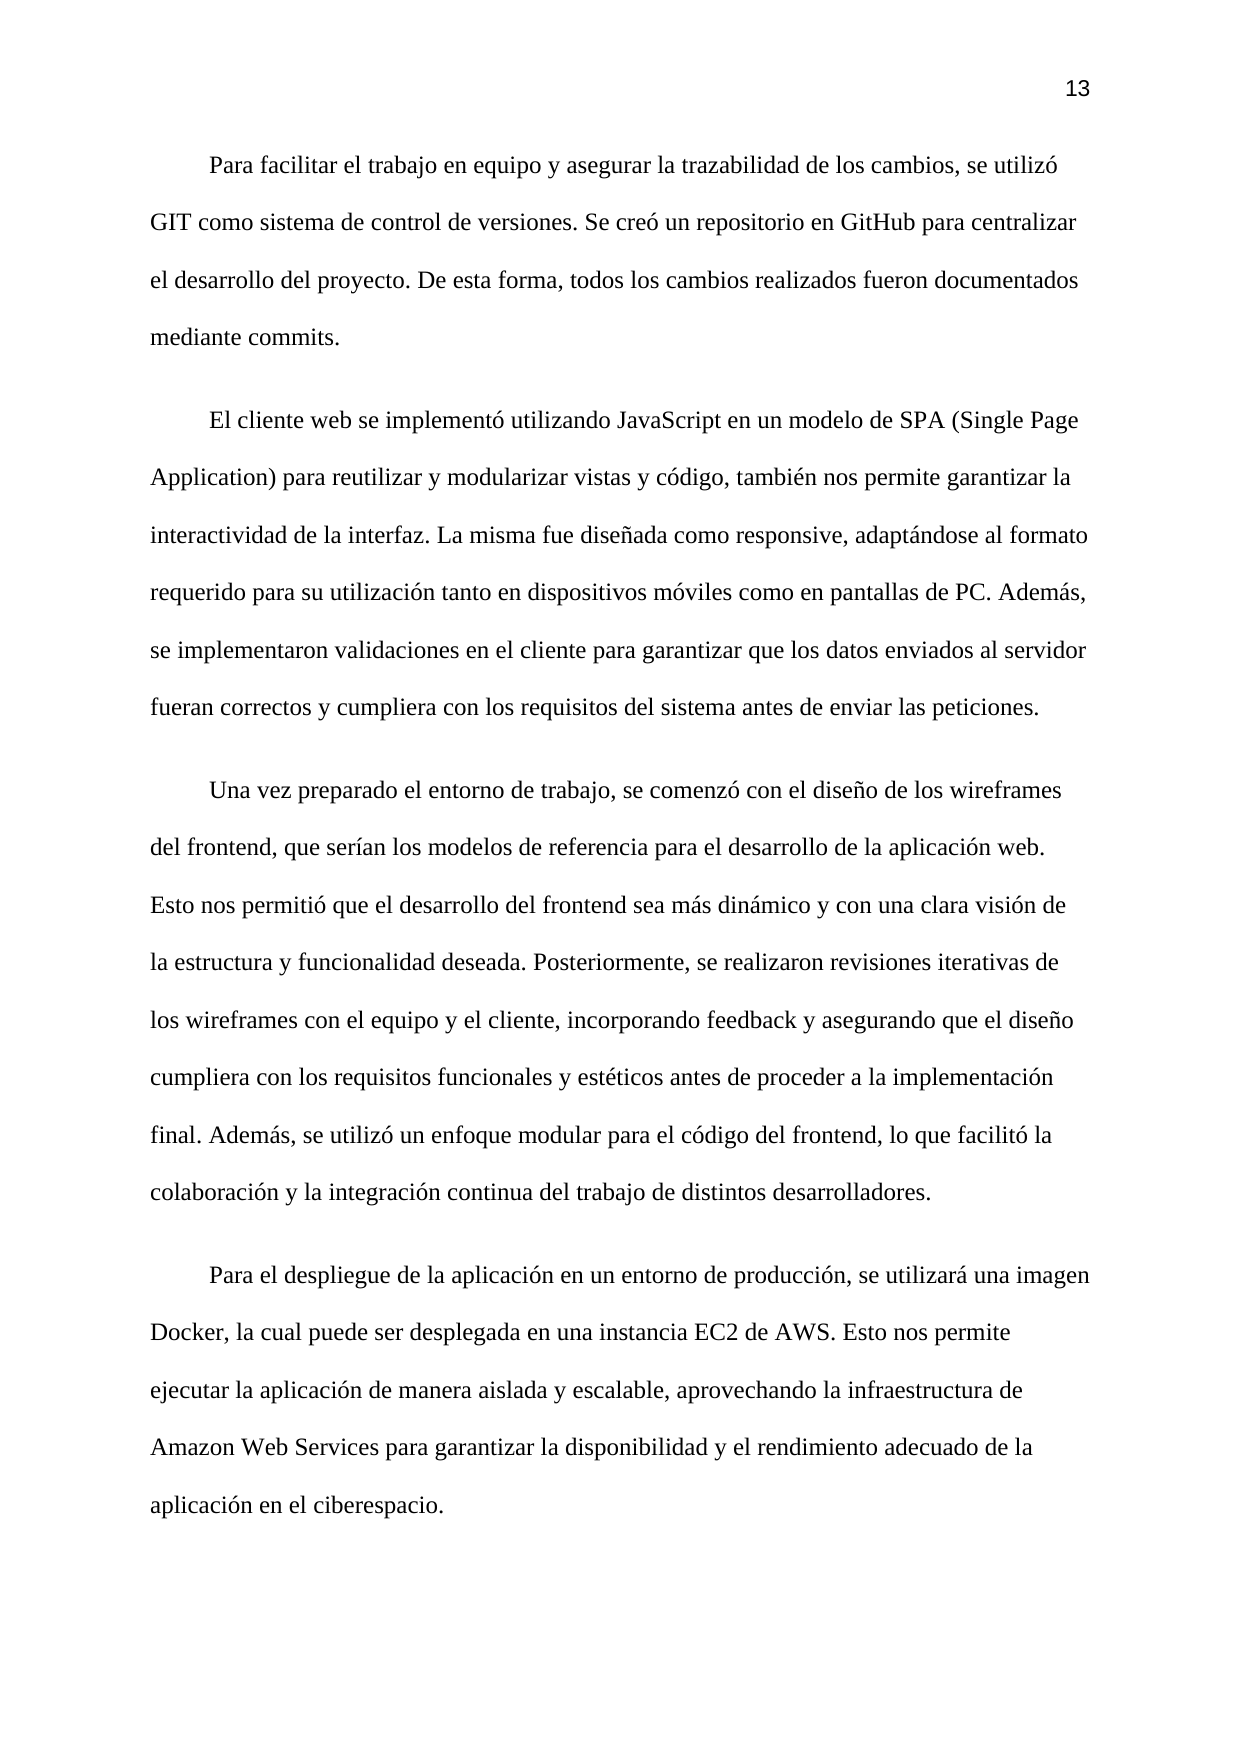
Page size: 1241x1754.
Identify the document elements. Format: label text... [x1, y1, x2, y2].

text El cliente web se implementó utilizando JavaScript en un modelo de SPA (Single Page Application) para reutilizar y modularizar vistas y código, también nos permite garantizar la interactividad de la interfaz. La misma fue diseñada como responsive, adaptándose al formato requerido para su utilización tanto en dispositivos móviles como en pantallas de PC. Además, se implementaron validaciones en el cliente para garantizar que los datos enviados al servidor fueran correctos y cumpliera con los requisitos del sistema antes de enviar las peticiones. [150, 405, 1090, 721]
text Para el despliegue de la aplicación en un entorno de producción, se utilizará una imagen Docker, la cual puede ser desplegada en una instancia EC2 de AWS. Esto nos permite ejecutar la aplicación de manera aislada y escalable, aprovechando la infraestructura de Amazon Web Services para garantizar la disponibilidad y el rendimiento adecuado de la aplicación en el ciberespacio. [150, 1260, 1090, 1519]
text Para facilitar el trabajo en equipo y asegurar la trazabilidad de los cambios, se utilizó GIT como sistema de control de versiones. Se creó un repositorio en GitHub para centralizar el desarrollo del proyecto. De esta forma, todos los cambios realizados fueron documentados mediante commits. [150, 150, 1090, 351]
text Una vez preparado el entorno de trabajo, se comenzó con el diseño de los wireframes del frontend, que serían los modelos de referencia para el desarrollo de la aplicación web. Esto nos permitió que el desarrollo del frontend sea más dinámico y con una clara visión de la estructura y funcionalidad deseada. Posteriormente, se realizaron revisiones iterativas de los wireframes con el equipo y el cliente, incorporando feedback y asegurando que el diseño cumpliera con los requisitos funcionales y estéticos antes de proceder a la implementación final. Además, se utilizó un enfoque modular para el código del frontend, lo que facilitó la colaboración y la integración continua del trabajo de distintos desarrolladores. [150, 775, 1090, 1206]
